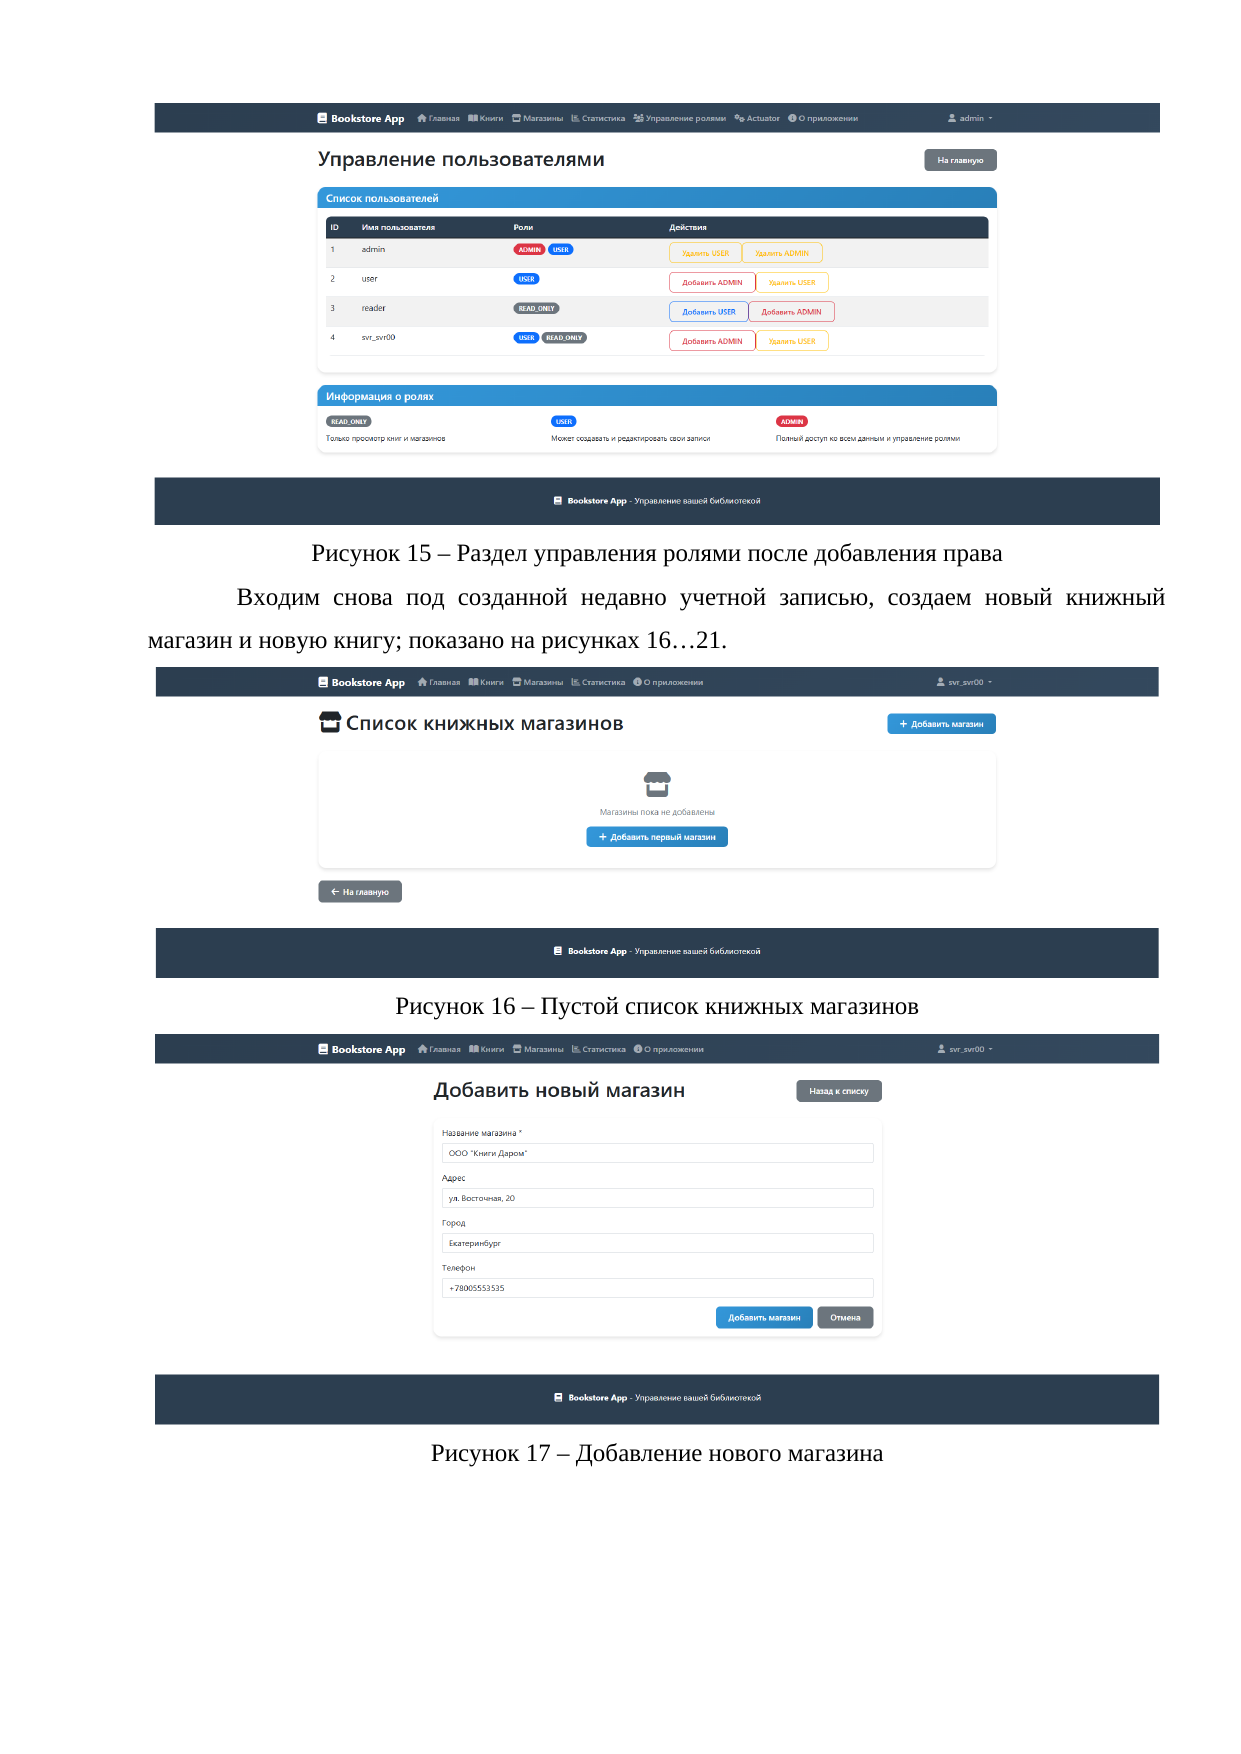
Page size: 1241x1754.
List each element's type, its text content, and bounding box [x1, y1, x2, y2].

text Рисунок 17 – Добавление нового магазина [148, 1438, 1167, 1467]
text Рисунок 15 – Раздел управления ролями после добавления права [148, 538, 1167, 567]
text Входим снова под созданной недавно учетной записью, создаем новый книжный магазин и новую книгу; показано на рисунках 16…21. [148, 582, 1167, 653]
picture [155, 667, 1159, 978]
picture [155, 1034, 1160, 1425]
text Рисунок 16 – Пустой список книжных магазинов [148, 991, 1167, 1020]
picture [154, 103, 1160, 525]
